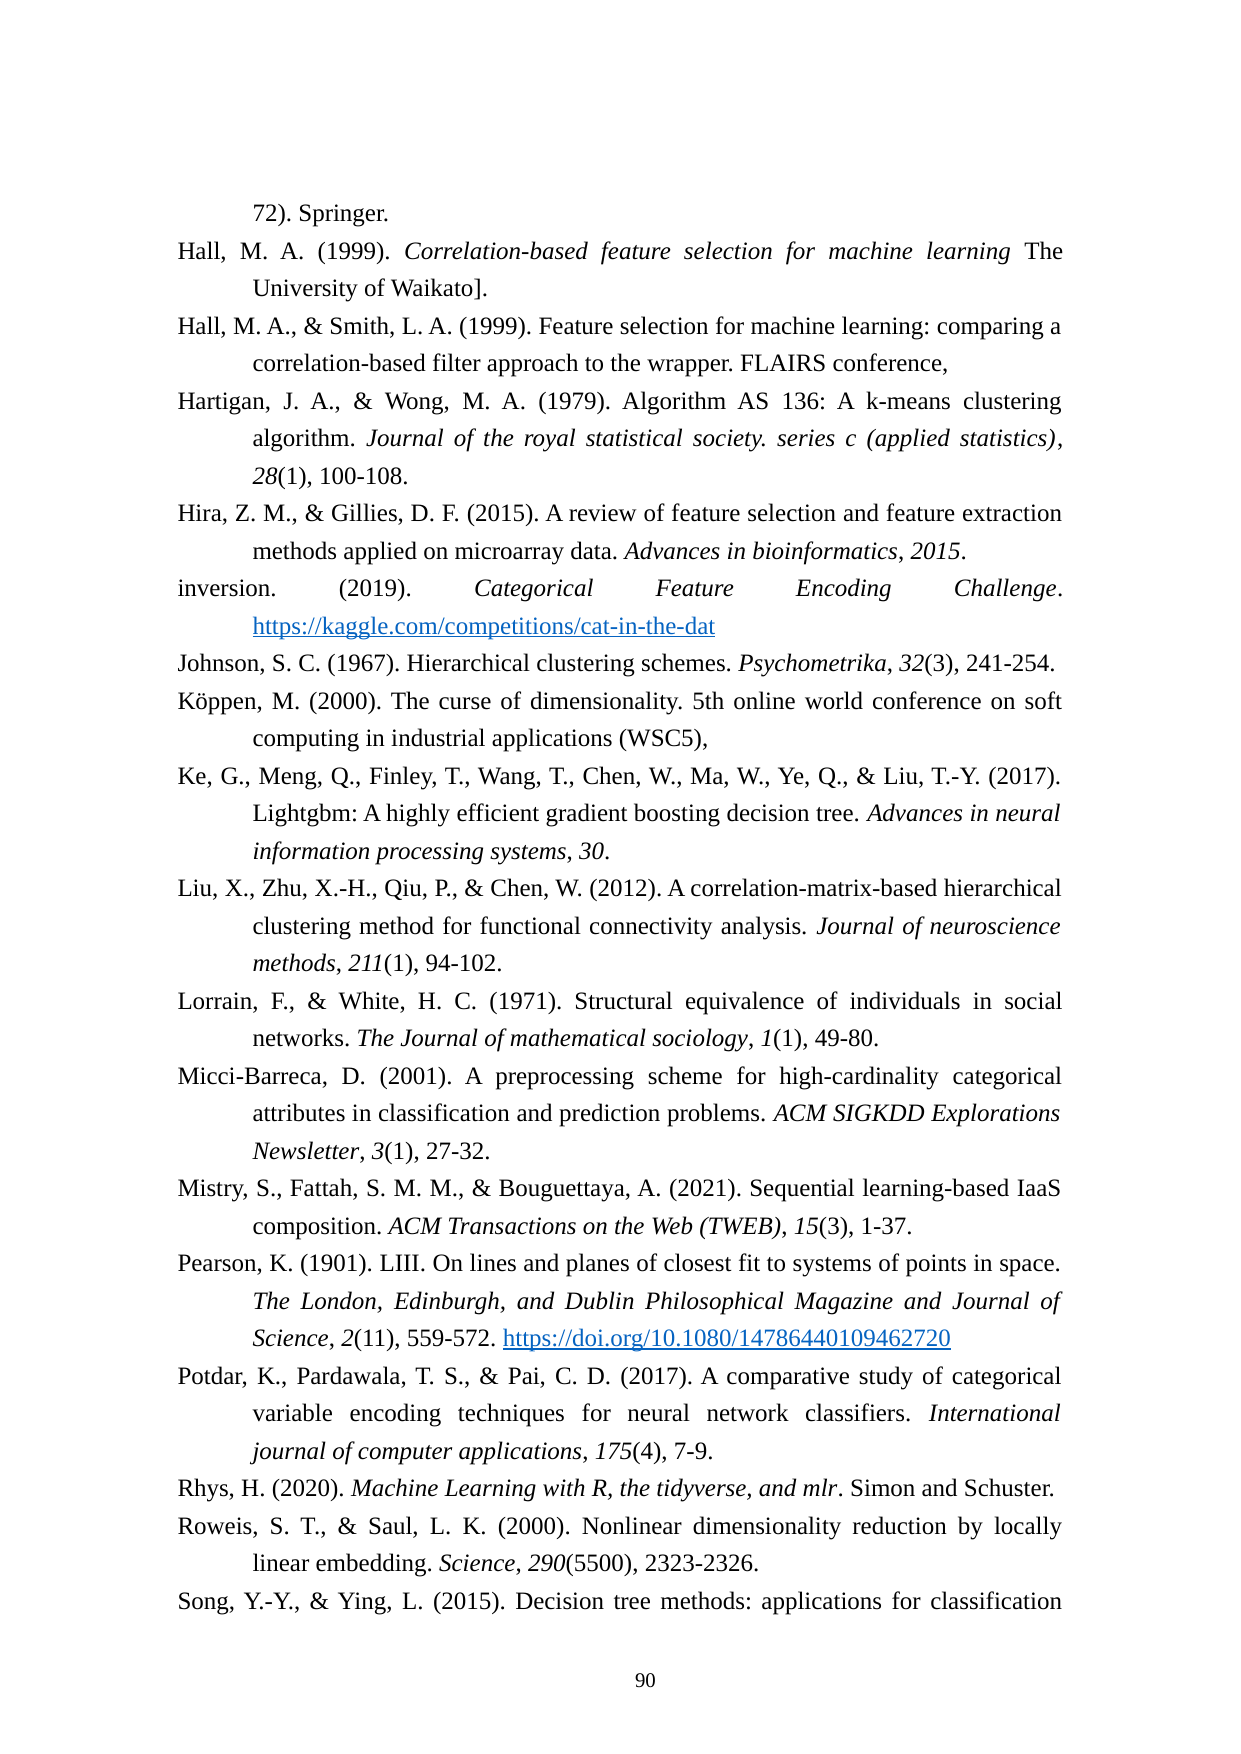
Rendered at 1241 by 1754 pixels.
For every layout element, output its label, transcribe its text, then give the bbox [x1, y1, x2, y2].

text Hartigan, J. A., & Wong, M. A. (1979). Algorithm AS 136: A k-means clustering algorithm. Journal of the royal statistical society. series c (applied statistics), 28(1), 100-108. [177, 381, 1063, 494]
text Ke, G., Meng, Q., Finley, T., Wang, T., Chen, W., Ma, W., Ye, Q., & Liu, T.-Y. (2017). Lightgbm: A highly efficient gradient boosting decision tree. Advances in neural information processing systems, 30. [177, 756, 1063, 869]
text Rhys, H. (2020). Machine Learning with R, the tidyverse, and mlr. Simon and Schuster. [177, 1469, 1063, 1506]
text Lorrain, F., & White, H. C. (1971). Structural equivalence of individuals in social networks. The Journal of mathematical sociology, 1(1), 49-80. [177, 981, 1063, 1056]
text Micci-Barreca, D. (2001). A preprocessing scheme for high-cardinality categorical attributes in classification and prediction problems. ACM SIGKDD Explorations Newsletter, 3(1), 27-32. [177, 1056, 1063, 1169]
text inversion. (2019). Categorical Feature Encoding Challenge. https://kaggle.com/competitions/cat-in-the-dat [177, 569, 1063, 644]
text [177, 1581, 1063, 1619]
text Köppen, M. (2000). The curse of dimensionality. 5th online world conference on soft computing in industrial applications (WSC5), [177, 681, 1063, 756]
text Pearson, K. (1901). LIII. On lines and planes of closest fit to systems of points in space. The London, Edinburgh, and Dublin Philosophical Magazine and Journal of Science, 2(11), 559-572. https://doi.org/10.1080/14786440109462720 [177, 1244, 1063, 1356]
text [177, 194, 1063, 231]
text Hall, M. A., & Smith, L. A. (1999). Feature selection for machine learning: comparing a correlation-based filter approach to the wrapper. FLAIRS conference, [177, 306, 1063, 381]
text Mistry, S., Fattah, S. M. M., & Bouguettaya, A. (2021). Sequential learning-based IaaS composition. ACM Transactions on the Web (TWEB), 15(3), 1-37. [177, 1169, 1063, 1244]
text Roweis, S. T., & Saul, L. K. (2000). Nonlinear dimensionality reduction by locally linear embedding. Science, 290(5500), 2323-2326. [177, 1506, 1063, 1581]
text Johnson, S. C. (1967). Hierarchical clustering schemes. Psychometrika, 32(3), 241-254. [177, 644, 1063, 681]
text Liu, X., Zhu, X.-H., Qiu, P., & Chen, W. (2012). A correlation-matrix-based hierarchical clustering method for functional connectivity analysis. Journal of neuroscience methods, 211(1), 94-102. [177, 869, 1063, 981]
text Hall, M. A. (1999). Correlation-based feature selection for machine learning The University of Waikato]. [177, 231, 1063, 306]
text Hira, Z. M., & Gillies, D. F. (2015). A review of feature selection and feature extraction methods applied on microarray data. Advances in bioinformatics, 2015. [177, 494, 1063, 569]
text Potdar, K., Pardawala, T. S., & Pai, C. D. (2017). A comparative study of categorical variable encoding techniques for neural network classifiers. International journal of computer applications, 175(4), 7-9. [177, 1356, 1063, 1469]
